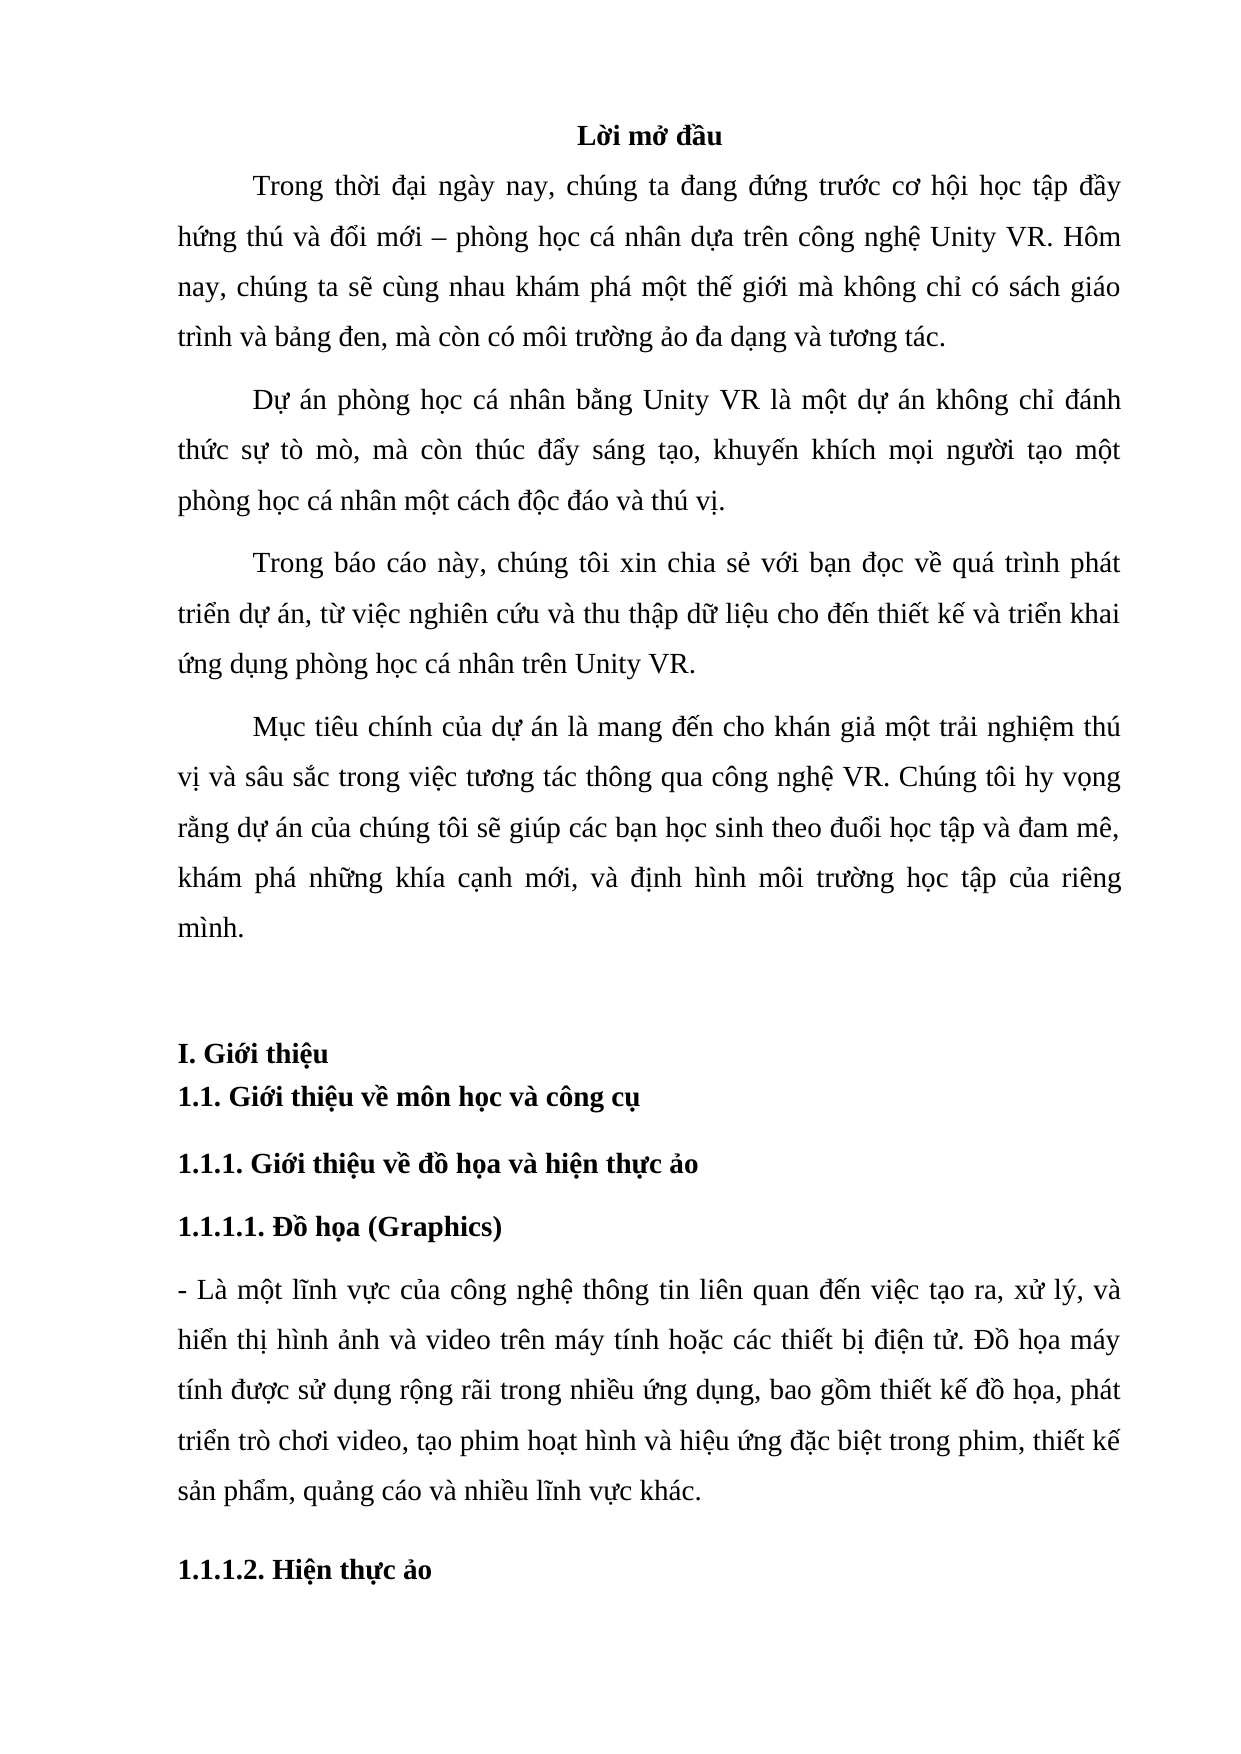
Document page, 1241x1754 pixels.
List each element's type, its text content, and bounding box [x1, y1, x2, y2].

subtitle I. Giới thiệu [177, 1036, 1122, 1069]
text Trong báo cáo này, chúng tôi xin chia sẻ với bạn đọc về quá trình phát triển dự án, từ việc nghiên cứu và thu thập dữ liệu cho đến thiết kế và triển khai ứng dụng phòng học cá nhân trên Unity VR. [177, 546, 1122, 680]
text Mục tiêu chính của dự án là mang đến cho khán giả một trải nghiệm thú vị và sâu sắc trong việc tương tác thông qua công nghệ VR. Chúng tôi hy vọng rằng dự án của chúng tôi sẽ giúp các bạn học sinh theo đuổi học tập và đam mê, khám phá những khía cạnh mới, và định hình môi trường học tập của riêng mình. [177, 709, 1122, 944]
text Trong thời đại ngày nay, chúng ta đang đứng trước cơ hội học tập đầy hứng thú và đổi mới – phòng học cá nhân dựa trên công nghệ Unity VR. Hôm nay, chúng ta sẽ cùng nhau khám phá một thế giới mà không chỉ có sách giáo trình và bảng đen, mà còn có môi trường ảo đa dạng và tương tác. [177, 168, 1122, 353]
subtitle 1.1.1.2. Hiện thực ảo [177, 1552, 1122, 1586]
text - Là một lĩnh vực của công nghệ thông tin liên quan đến việc tạo ra, xử lý, và hiển thị hình ảnh và video trên máy tính hoặc các thiết bị điện tử. Đồ họa máy tính được sử dụng rộng rãi trong nhiều ứng dụng, bao gồm thiết kế đồ họa, phát triển trò chơi video, tạo phim hoạt hình và hiệu ứng đặc biệt trong phim, thiết kế sản phẩm, quảng cáo và nhiều lĩnh vực khác. [177, 1272, 1122, 1507]
subtitle 1.1.1.1. Đồ họa (Graphics) [177, 1209, 1122, 1243]
subtitle 1.1.1. Giới thiệu về đồ họa và hiện thực ảo [177, 1146, 1122, 1180]
text Dự án phòng học cá nhân bằng Unity VR là một dự án không chỉ đánh thức sự tò mò, mà còn thúc đẩy sáng tạo, khuyến khích mọi người tạo một phòng học cá nhân một cách độc đáo và thú vị. [177, 382, 1122, 516]
text Lời mở đầu [177, 118, 1122, 152]
subtitle 1.1. Giới thiệu về môn học và công cụ [177, 1079, 1122, 1112]
